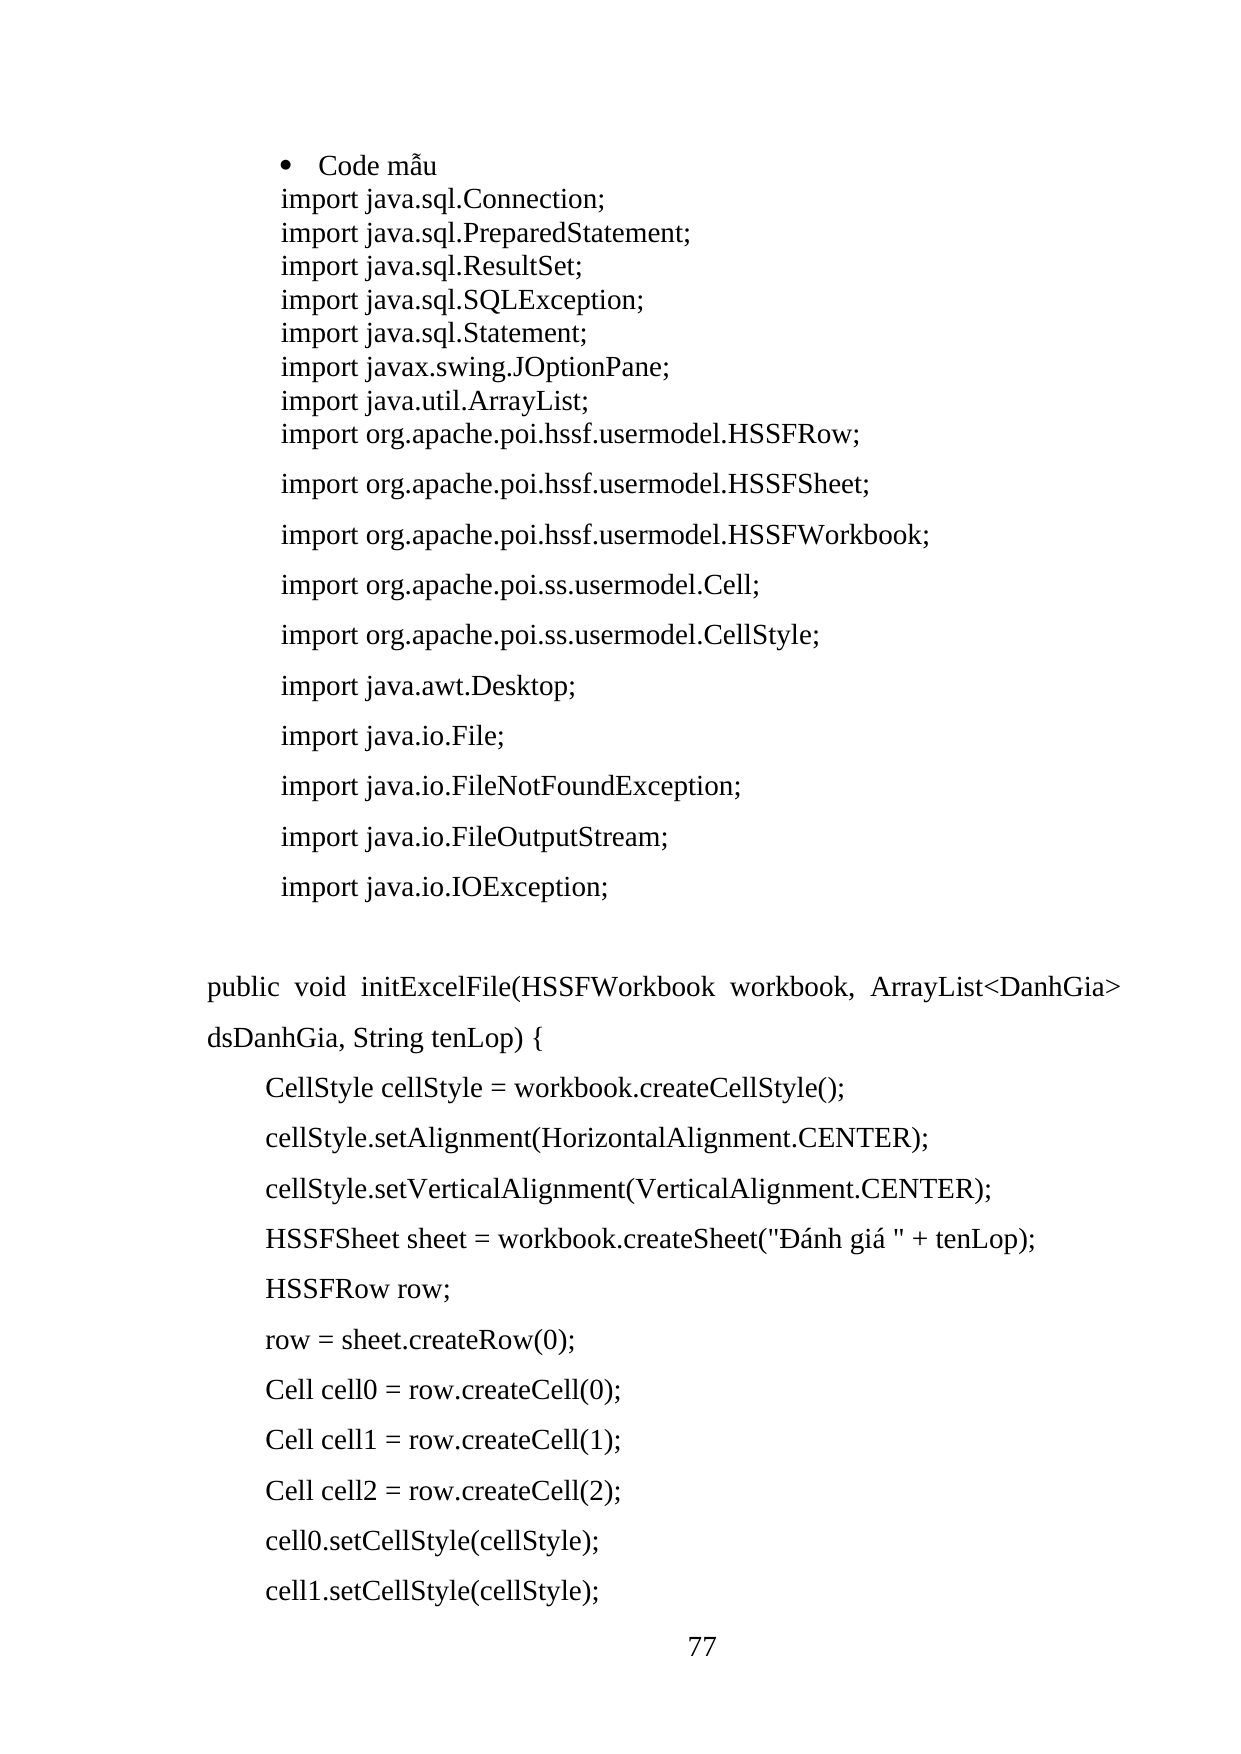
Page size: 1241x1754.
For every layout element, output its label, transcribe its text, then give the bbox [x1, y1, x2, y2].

text import java.io.FileOutputStream; [281, 819, 1122, 852]
text CellStyle cellStyle = workbook.createCellStyle(); [207, 1070, 1122, 1104]
text HSSFRow row; [207, 1271, 1122, 1305]
text Cell cell1 = row.createCell(1); [207, 1422, 1122, 1456]
text import java.sql.PreparedStatement; [281, 215, 1122, 248]
text import org.apache.poi.hssf.usermodel.HSSFWorkbook; [281, 517, 1122, 550]
text public void initExcelFile(HSSFWorkbook workbook, ArrayList<DanhGia> dsDanhGia, String tenLop) { [207, 969, 1122, 1053]
text import java.sql.SQLException; [281, 282, 1122, 316]
text import java.io.File; [281, 718, 1122, 752]
text import java.awt.Desktop; [281, 668, 1122, 701]
text import org.apache.poi.ss.usermodel.Cell; [281, 567, 1122, 601]
text HSSFSheet sheet = workbook.createSheet("Đánh giá " + tenLop); [207, 1221, 1122, 1255]
text import java.util.ArrayList; [281, 383, 1122, 416]
text cell0.setCellStyle(cellStyle); [207, 1523, 1122, 1557]
text Cell cell2 = row.createCell(2); [207, 1473, 1122, 1506]
text cell1.setCellStyle(cellStyle); [207, 1573, 1122, 1607]
list Code mẫu [281, 148, 1122, 181]
text cellStyle.setAlignment(HorizontalAlignment.CENTER); [207, 1121, 1122, 1154]
text import javax.swing.JOptionPane; [281, 349, 1122, 383]
text cellStyle.setVerticalAlignment(VerticalAlignment.CENTER); [207, 1171, 1122, 1204]
text import org.apache.poi.hssf.usermodel.HSSFSheet; [281, 466, 1122, 500]
text import java.io.IOException; [281, 869, 1122, 902]
text import java.sql.ResultSet; [281, 248, 1122, 282]
text row = sheet.createRow(0); [207, 1322, 1122, 1355]
text import java.io.FileNotFoundException; [281, 768, 1122, 802]
text Cell cell0 = row.createCell(0); [207, 1372, 1122, 1406]
text import org.apache.poi.ss.usermodel.CellStyle; [281, 617, 1122, 651]
text import java.sql.Connection; [281, 181, 1122, 215]
text import java.sql.Statement; [281, 316, 1122, 349]
text import org.apache.poi.hssf.usermodel.HSSFRow; [281, 416, 1122, 450]
